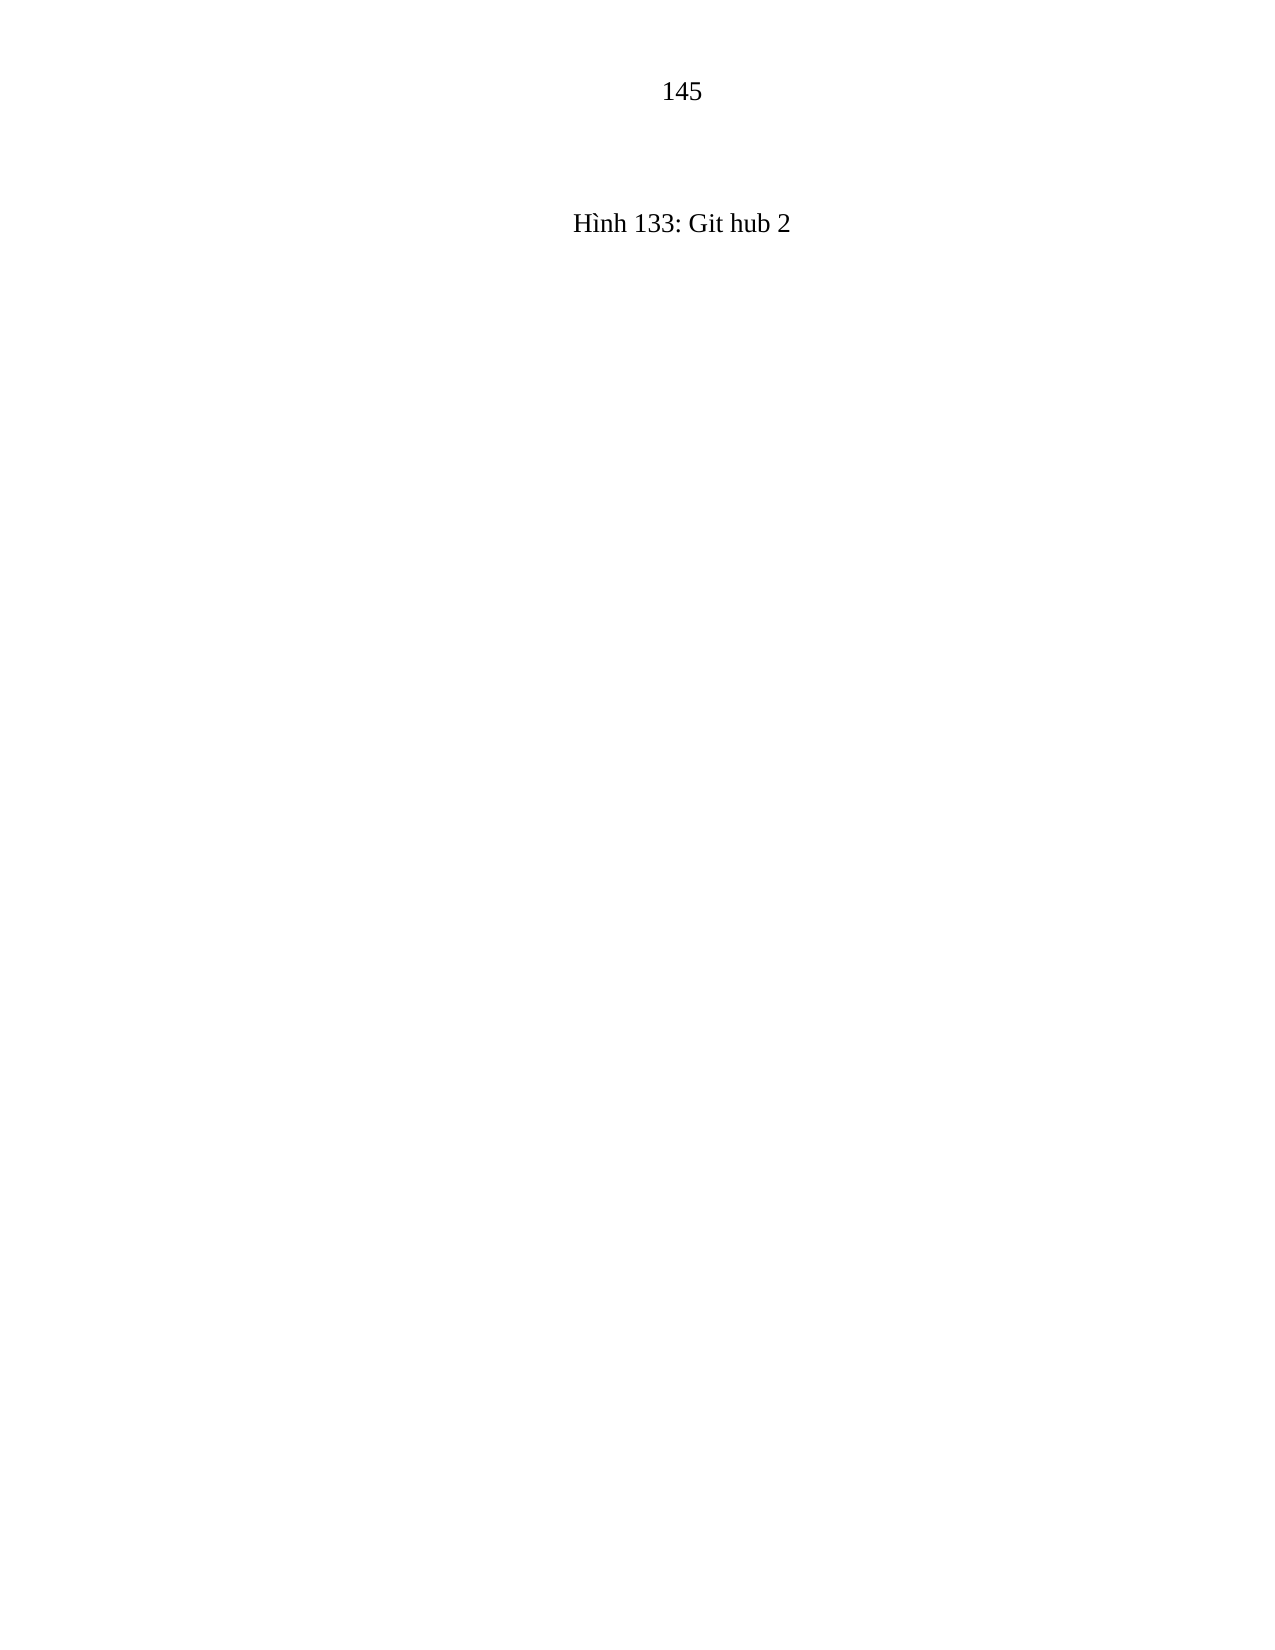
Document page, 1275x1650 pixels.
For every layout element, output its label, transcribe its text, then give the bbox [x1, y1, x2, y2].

text Hình 133: Git hub 2 [207, 207, 1157, 238]
